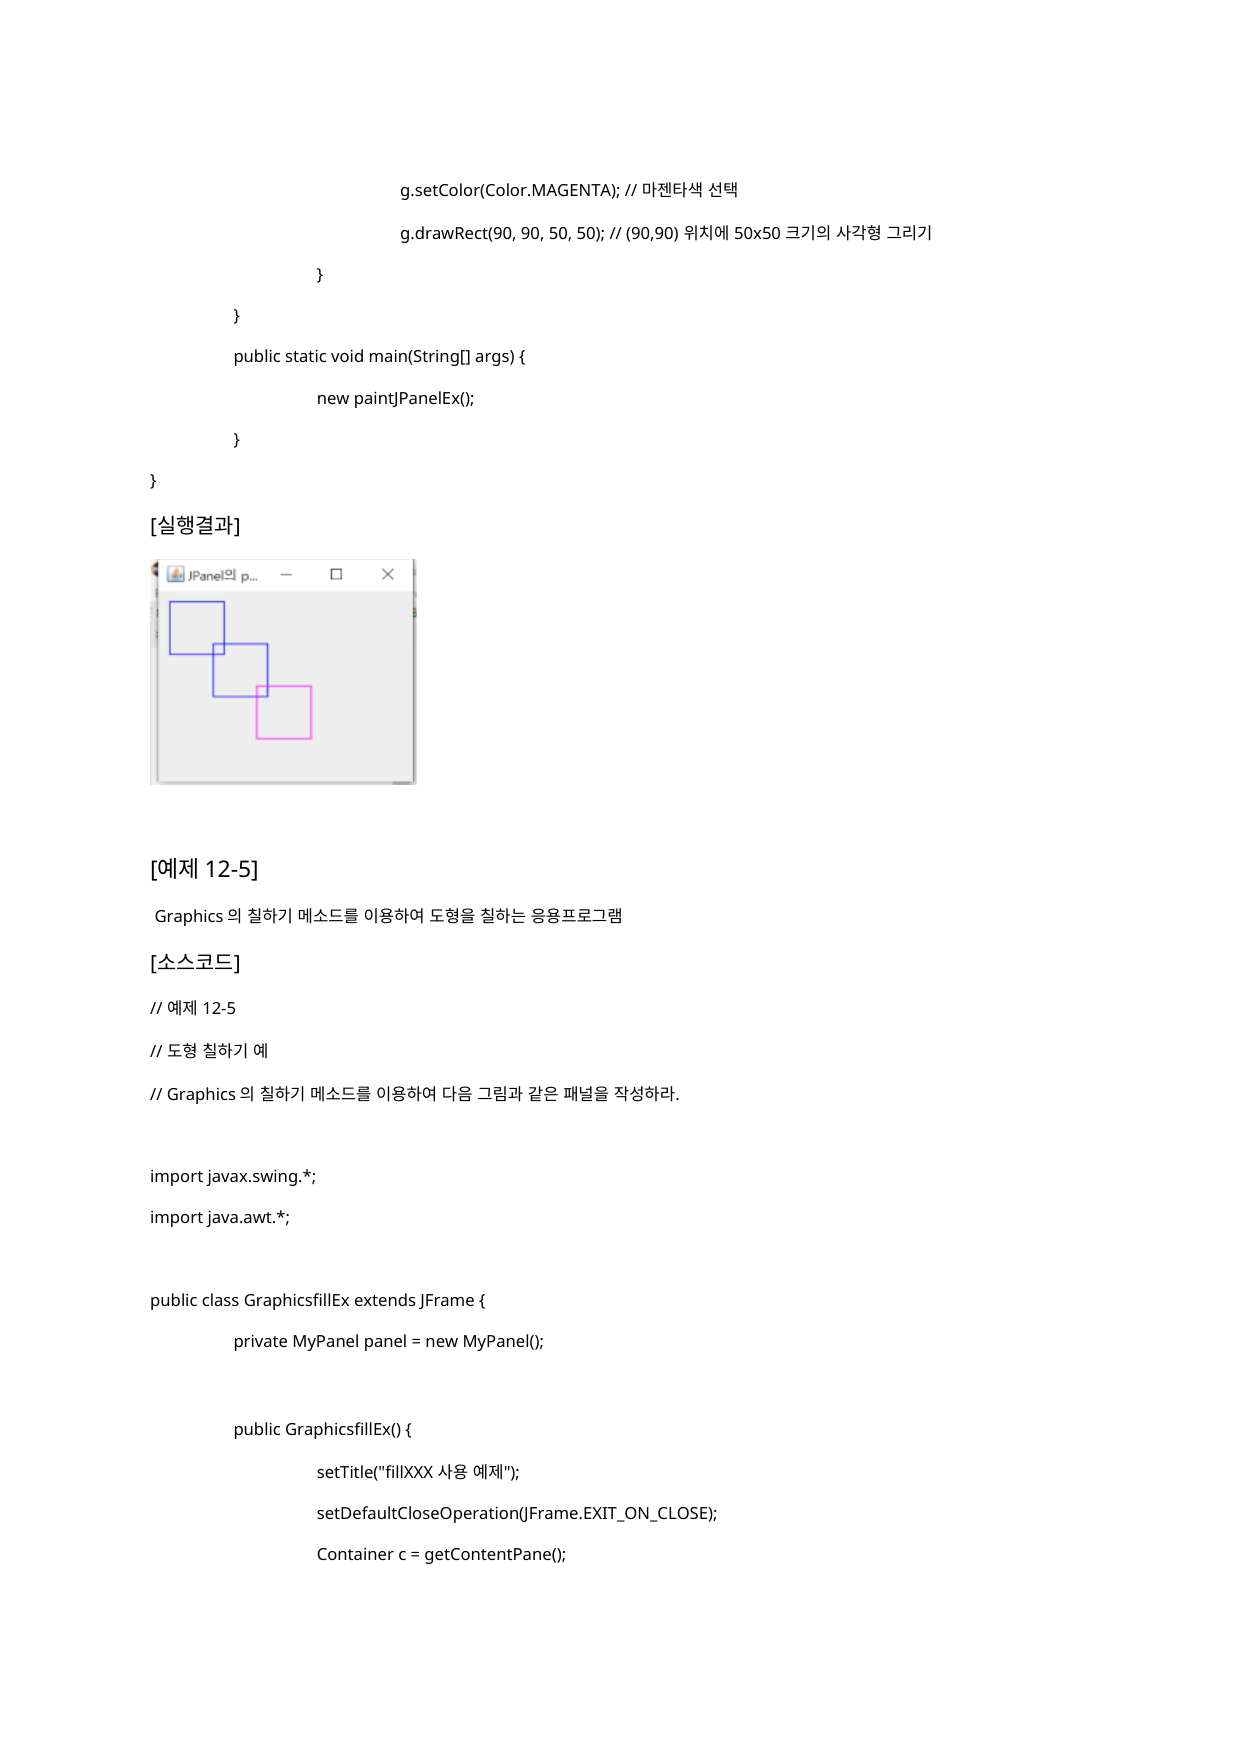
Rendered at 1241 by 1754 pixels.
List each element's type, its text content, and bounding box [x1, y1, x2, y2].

text g.setColor(Color.MAGENTA); // 마젠타색 선택 [150, 177, 1090, 201]
text new paintJPanelEx(); [150, 386, 1090, 409]
text } [150, 468, 1090, 491]
text Graphics의 칠하기 메소드를 이용하여 도형을 칠하는 응용프로그램 [150, 903, 1090, 927]
text Container c = getContentPane(); [150, 1543, 1090, 1565]
text } [150, 304, 1090, 327]
text // 예제 12-5 [150, 995, 1090, 1020]
text // Graphics의 칠하기 메소드를 이용하여 다음 그림과 같은 패널을 작성하라. [150, 1081, 1090, 1105]
text [예제12-5] [150, 851, 1090, 884]
text } [150, 427, 1090, 450]
text g.drawRect(90, 90, 50, 50); // (90,90) 위치에 50x50 크기의 사각형 그리기 [150, 220, 1090, 244]
text import javax.swing.*; [150, 1165, 1090, 1188]
picture [150, 559, 417, 785]
text [소스코드] [150, 946, 1090, 976]
text public static void main(String[] args) { [150, 345, 1090, 368]
text } [150, 263, 1090, 286]
text // 도형 칠하기 예 [150, 1038, 1090, 1062]
text import java.awt.*; [150, 1206, 1090, 1229]
text setDefaultCloseOperation(JFrame.EXIT_ON_CLOSE); [150, 1502, 1090, 1524]
text public class GraphicsfillEx extends JFrame { [150, 1288, 1090, 1311]
text [실행결과] [150, 510, 1090, 540]
text public GraphicsfillEx() { [150, 1418, 1090, 1440]
text setTitle("fillXXX 사용 예제"); [150, 1459, 1090, 1483]
text private MyPanel panel = new MyPanel(); [150, 1329, 1090, 1352]
